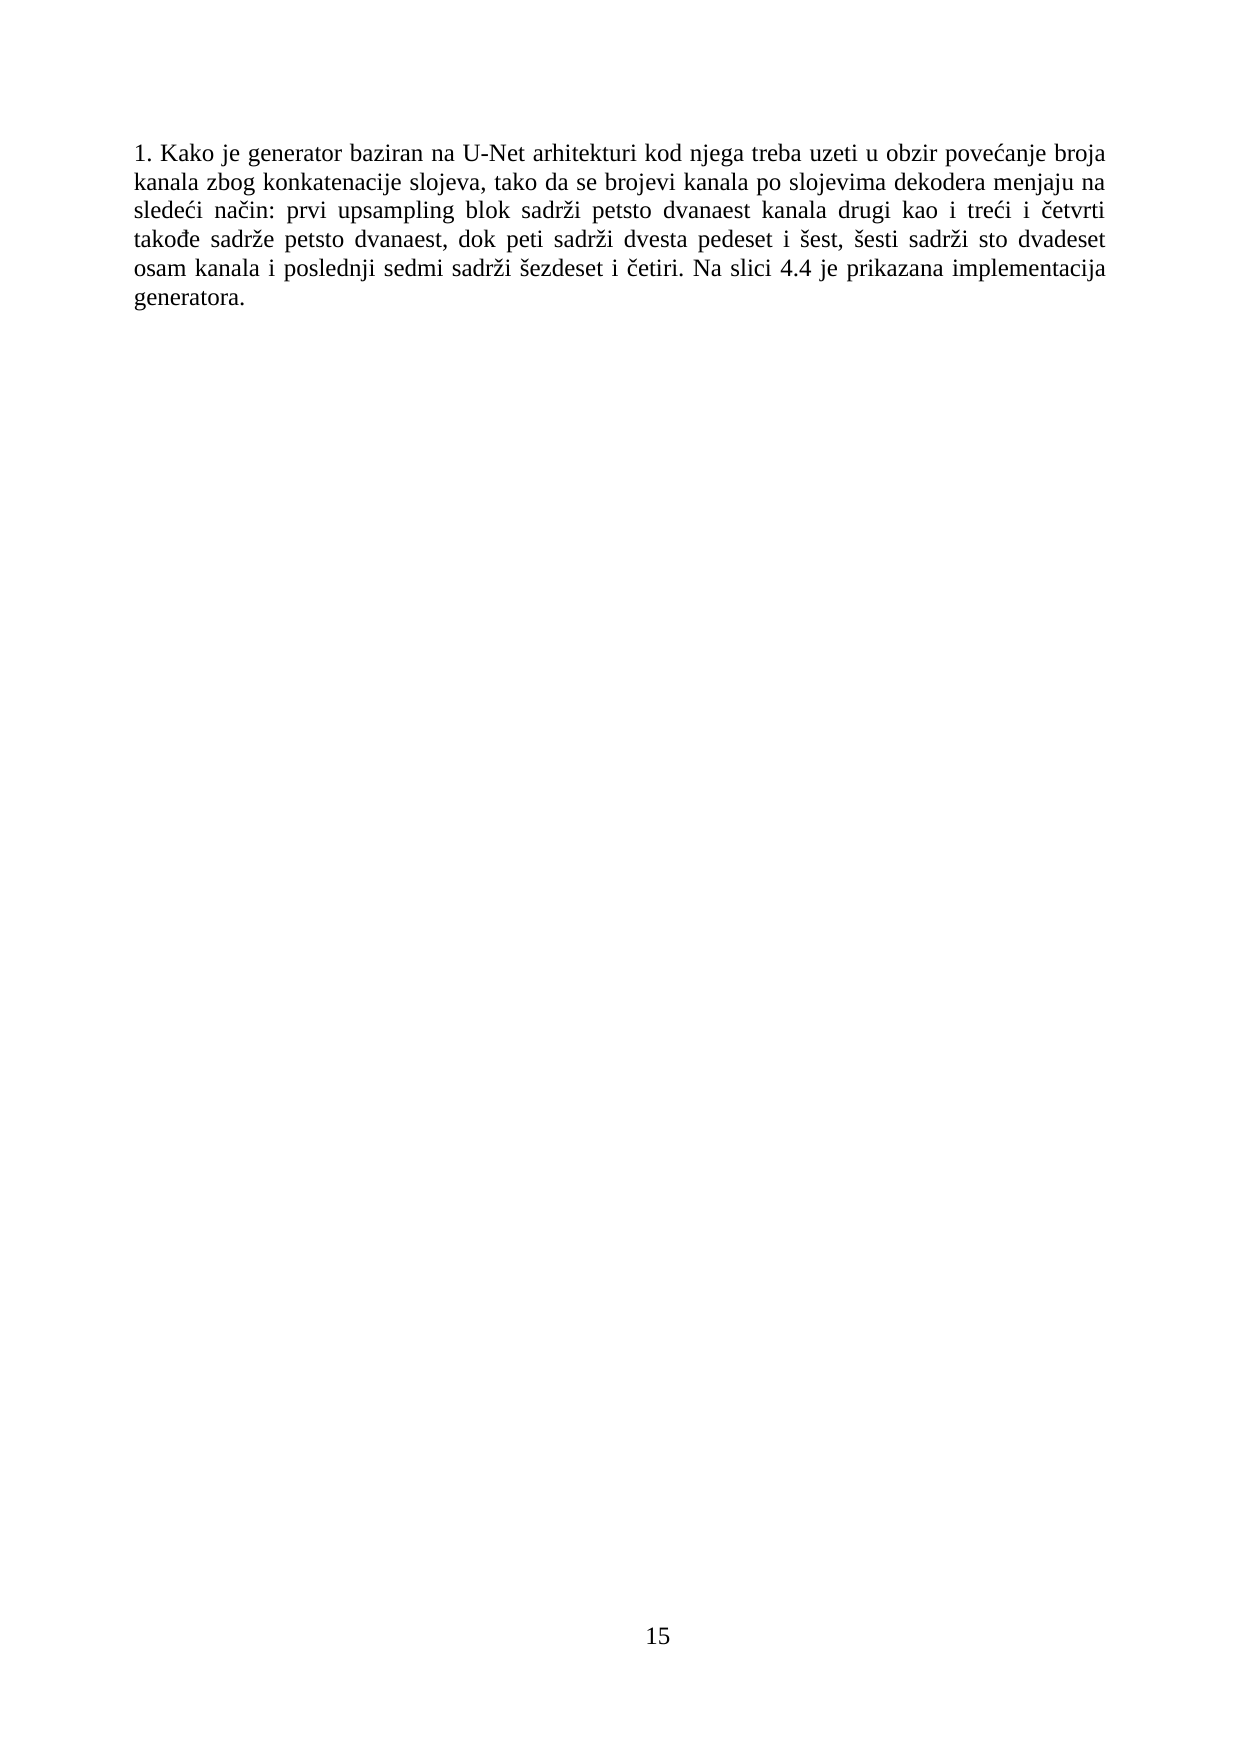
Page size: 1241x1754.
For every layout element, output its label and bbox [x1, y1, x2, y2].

text [133, 138, 1107, 311]
